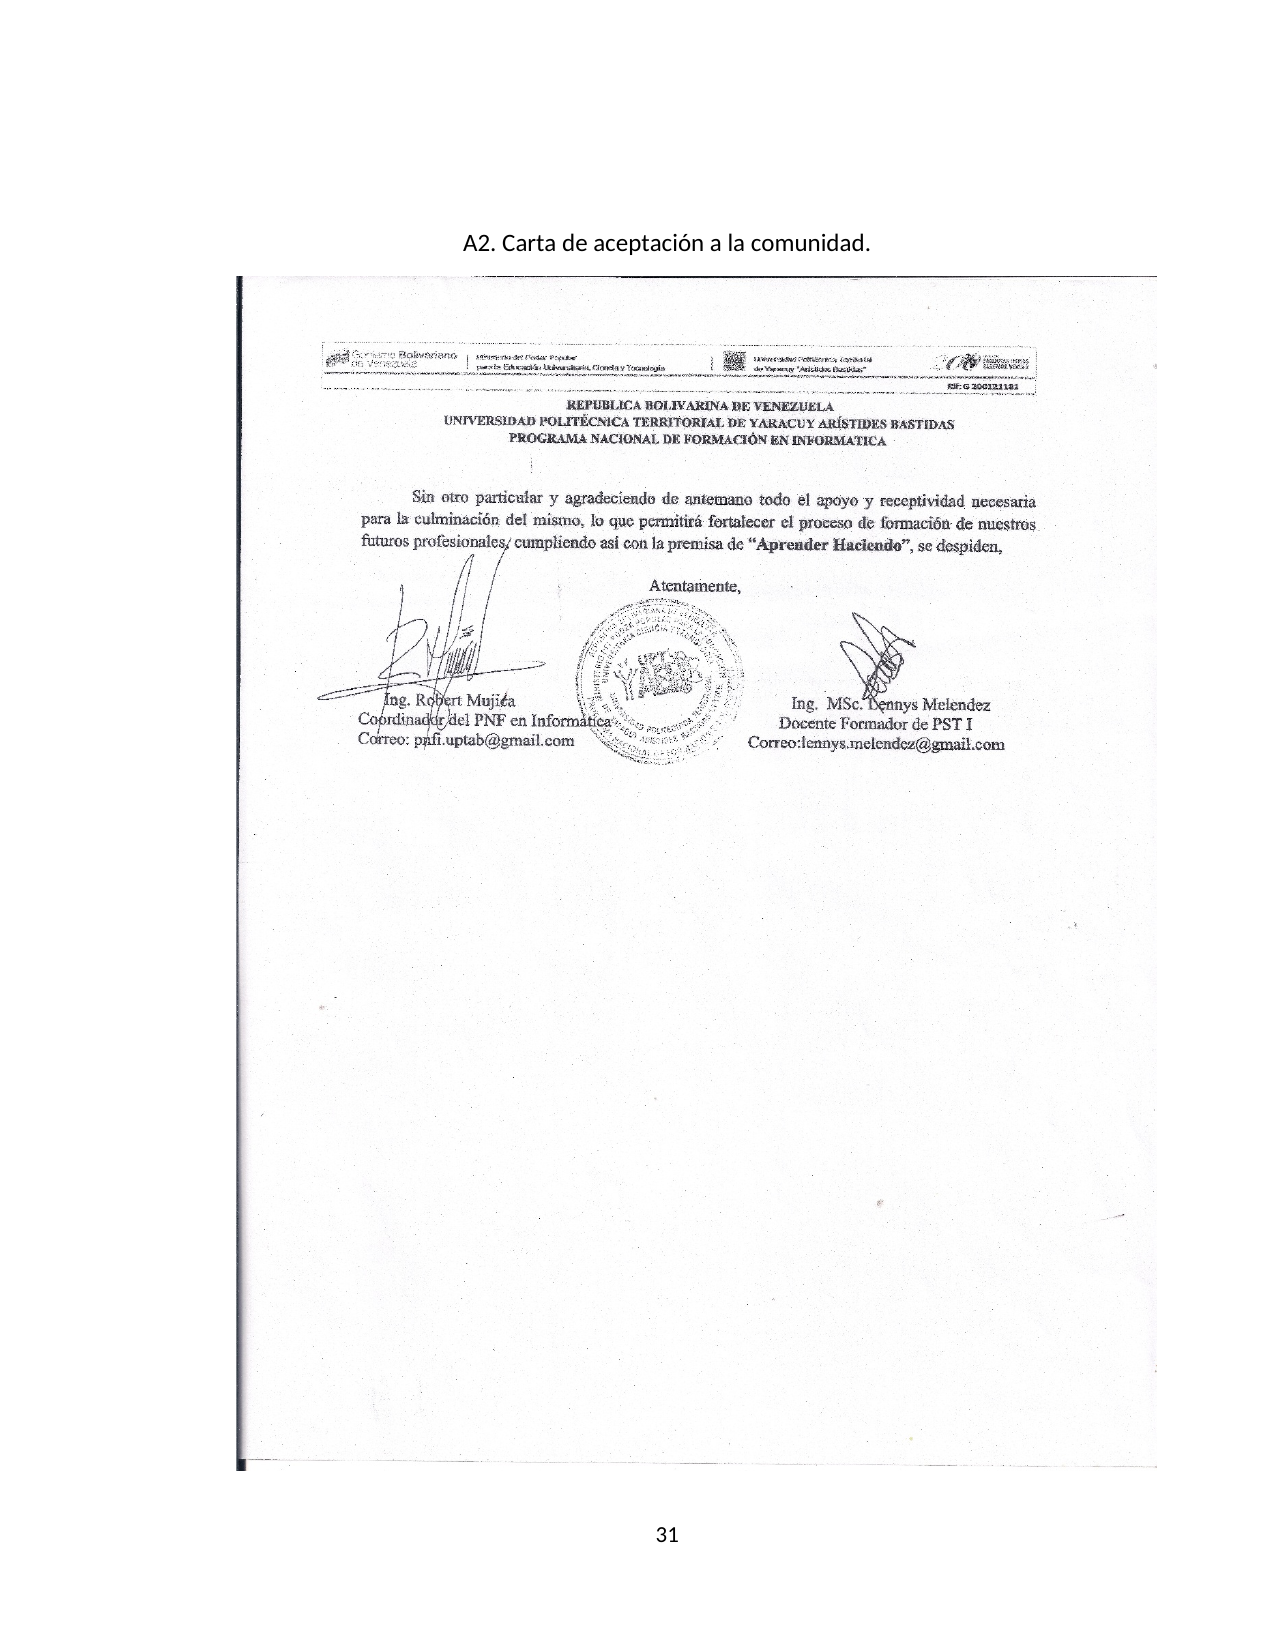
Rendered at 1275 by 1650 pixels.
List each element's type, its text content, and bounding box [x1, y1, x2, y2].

text A2. Carta de aceptación a la comunidad. [236, 227, 1098, 257]
picture [236, 276, 1157, 1471]
